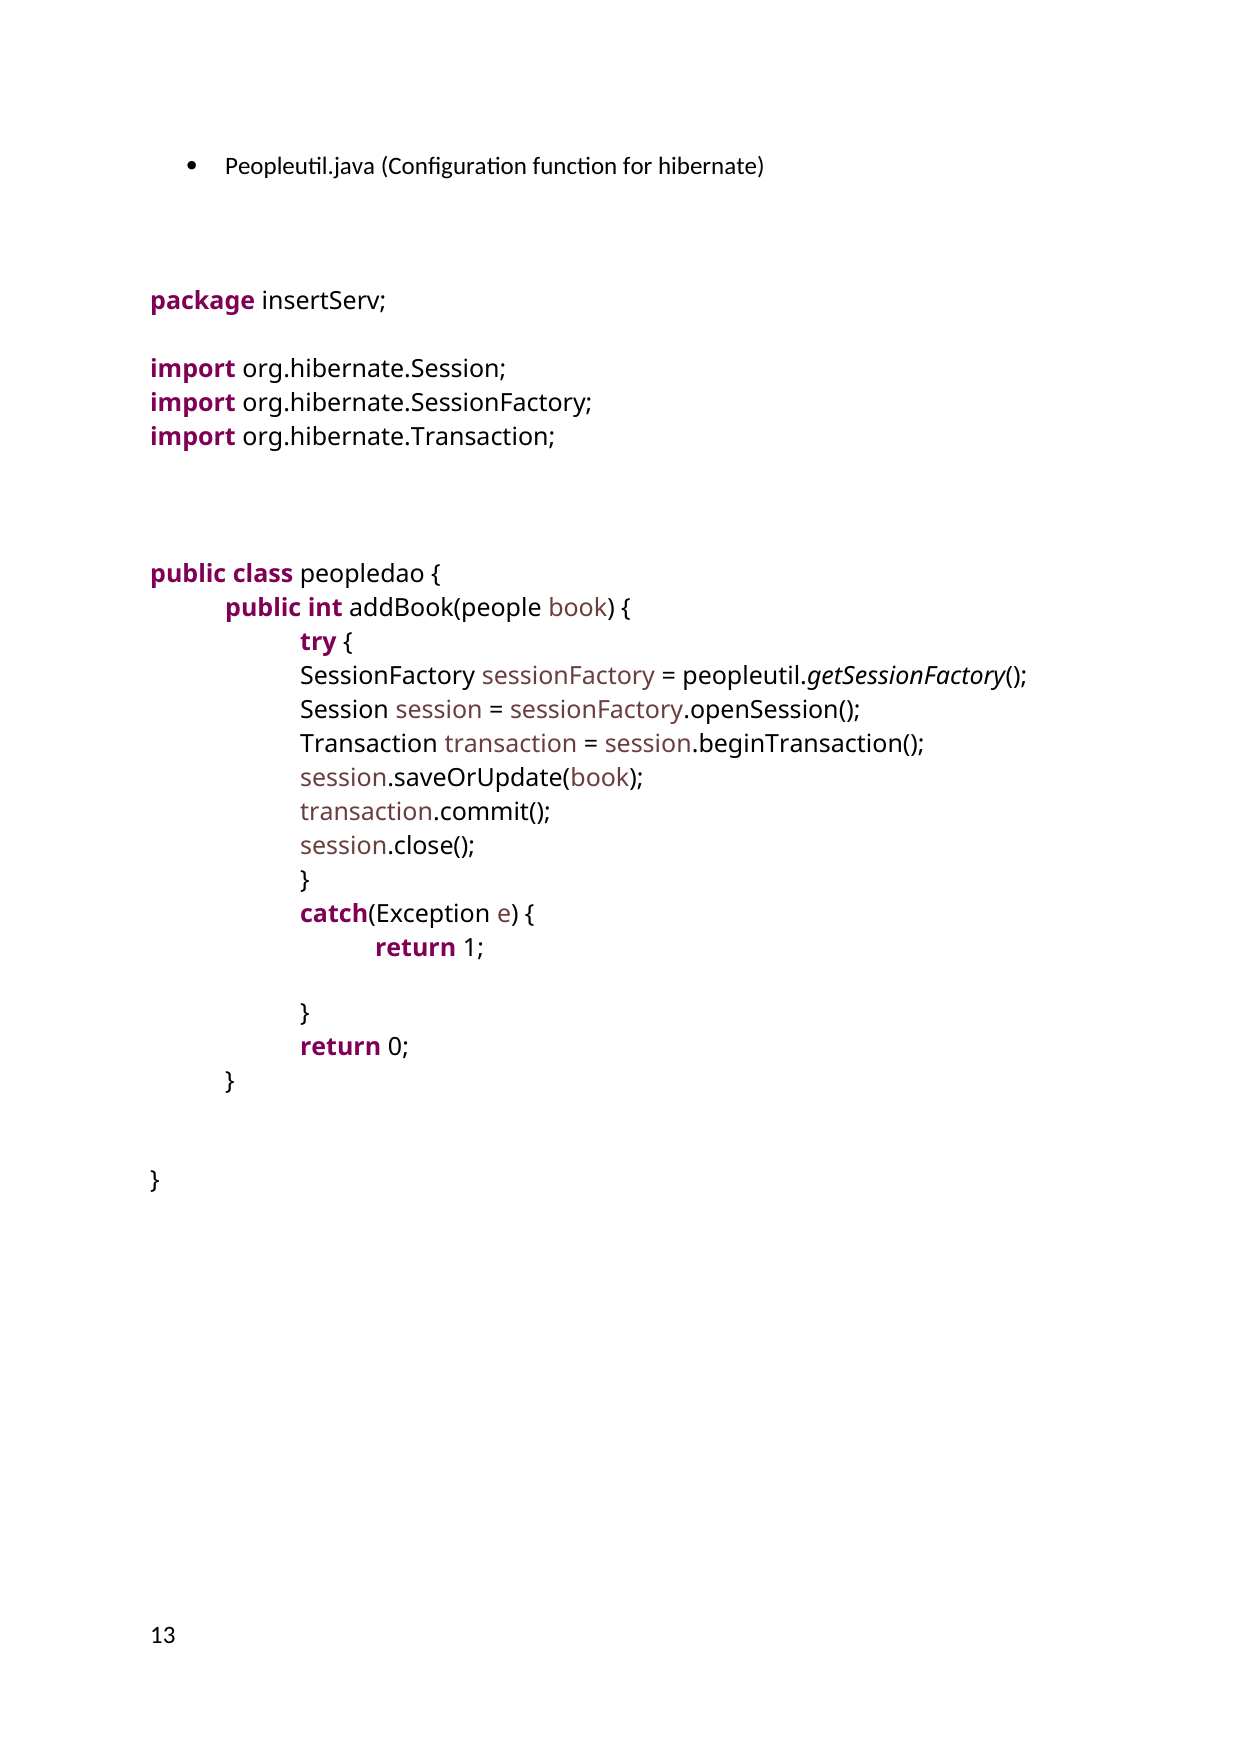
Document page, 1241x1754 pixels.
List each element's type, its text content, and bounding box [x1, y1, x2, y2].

text import org.hibernate.Session; [150, 351, 1090, 385]
text Session session = sessionFactory.openSession(); [150, 691, 1090, 726]
text session.close(); [150, 828, 1090, 862]
text } [150, 1161, 1090, 1195]
text Transaction transaction = session.beginTransaction(); [150, 726, 1090, 759]
text session.saveOrUpdate(book); [150, 759, 1090, 794]
text SessionFactory sessionFactory = peopleutil.getSessionFactory(); [150, 657, 1090, 691]
text public int addBook(people book) { [150, 589, 1090, 623]
text import org.hibernate.SessionFactory; [150, 385, 1090, 419]
text } [150, 994, 1090, 1028]
text package insertServ; [150, 283, 1090, 317]
text public class peopledao { [150, 555, 1090, 589]
text import org.hibernate.Transaction; [150, 419, 1090, 453]
list Peopleutil.java (Configuration function for hibernate) [187, 150, 1090, 181]
text } [150, 862, 1090, 896]
text try { [150, 623, 1090, 657]
text transaction.commit(); [150, 794, 1090, 828]
text } [150, 1063, 1090, 1097]
text return 1; [150, 930, 1090, 964]
text catch(Exception e) { [150, 896, 1090, 930]
text return 0; [150, 1028, 1090, 1063]
